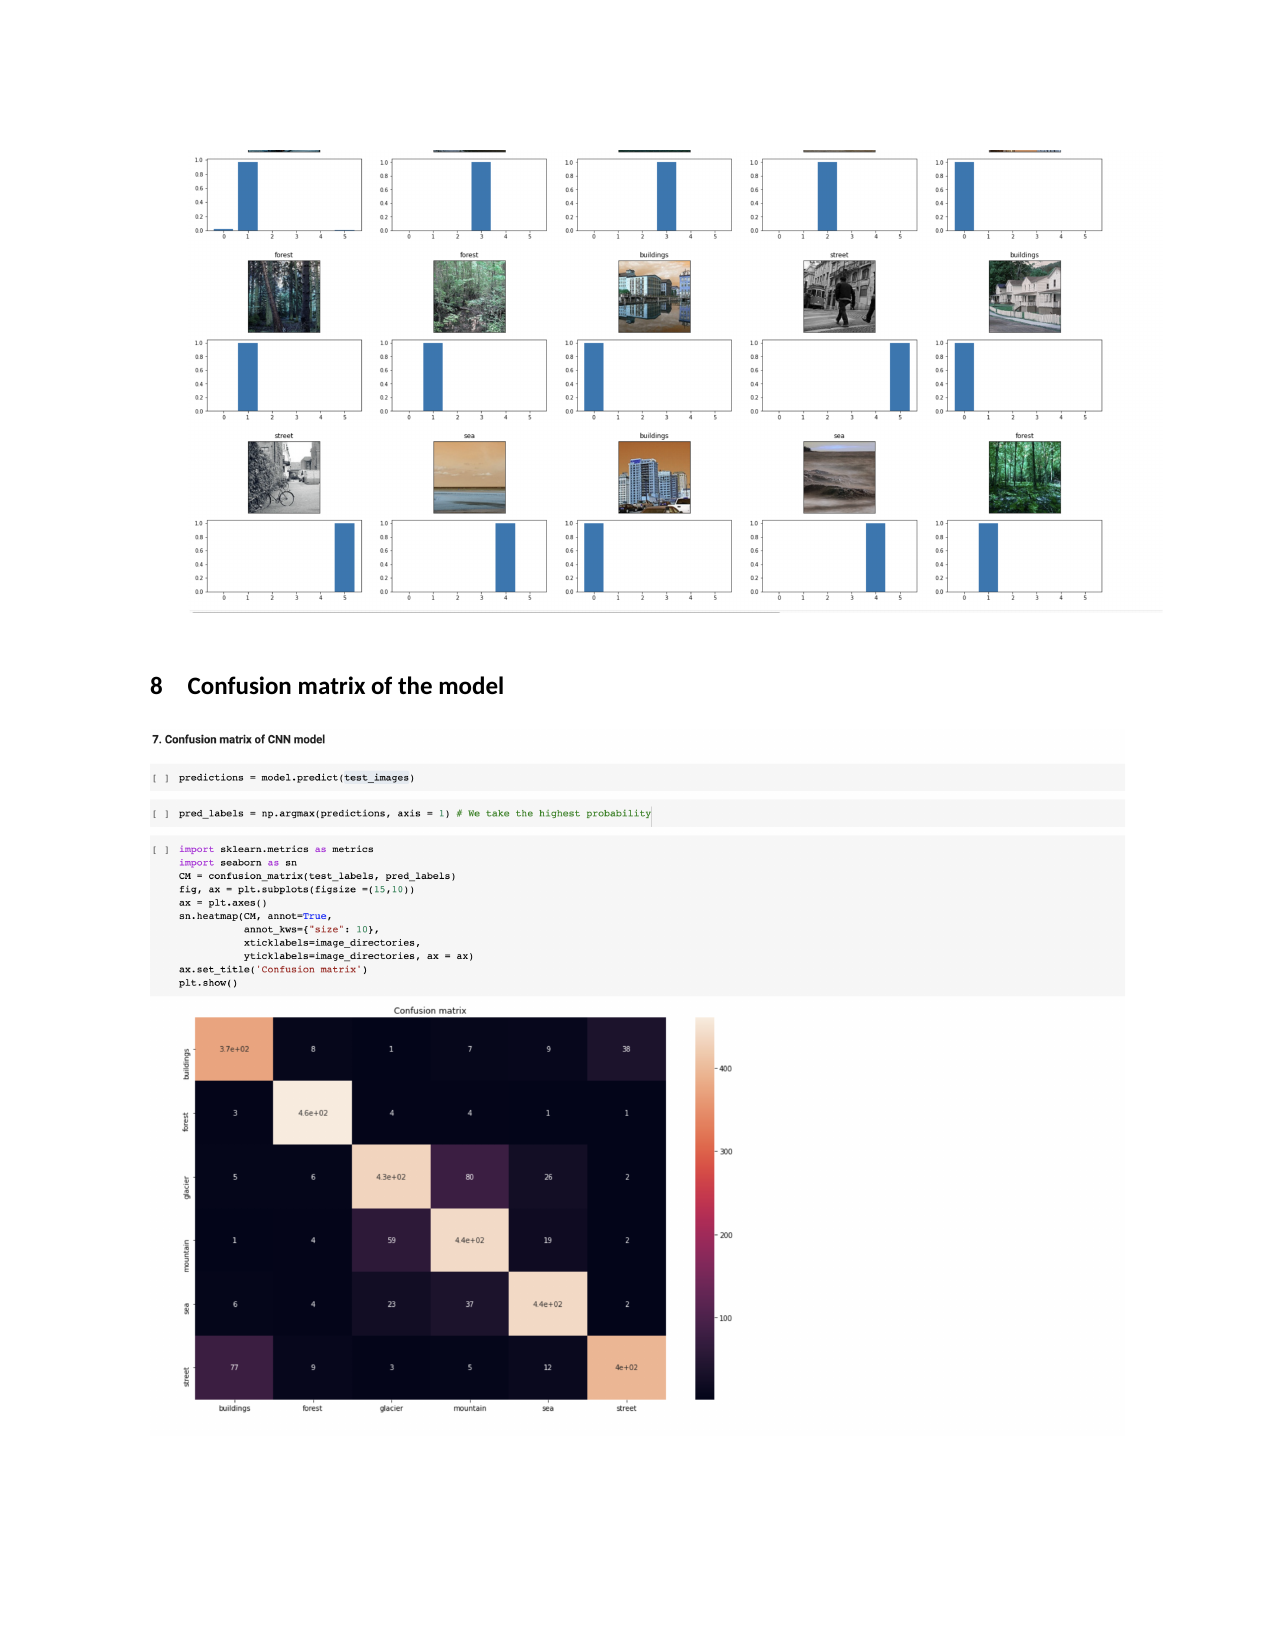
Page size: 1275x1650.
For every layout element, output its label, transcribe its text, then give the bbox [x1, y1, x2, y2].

picture [150, 729, 1125, 1436]
picture [187, 150, 1163, 613]
list Confusion matrix of the model [150, 670, 1125, 701]
